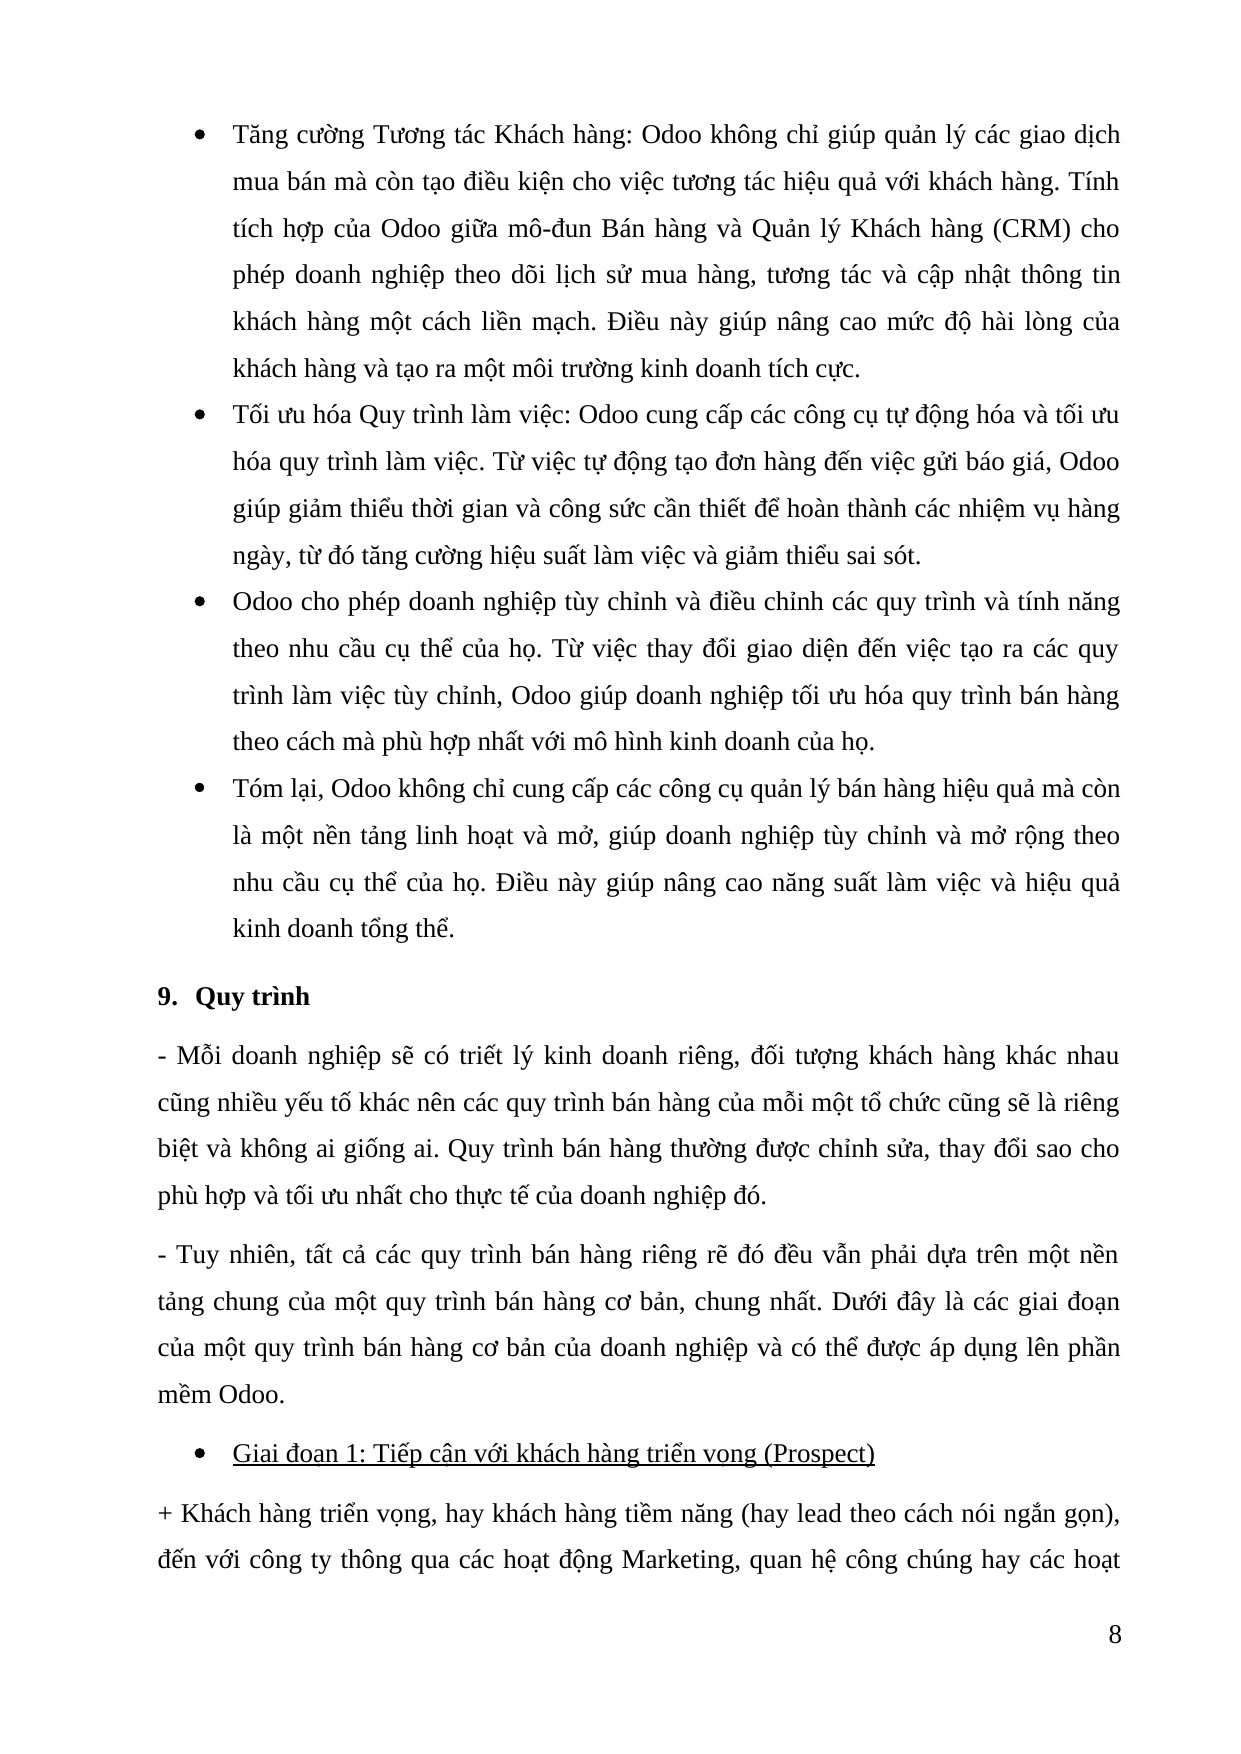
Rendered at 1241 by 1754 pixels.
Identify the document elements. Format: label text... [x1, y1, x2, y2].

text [157, 1497, 1122, 1574]
list Odoo cho phép doanh nghiệp tùy chỉnh và điều chỉnh các quy trình và tính năng theo nhu cầu cụ thể của họ. Từ việc thay đổi giao diện đến việc tạo ra các quy trình làm việc tùy chỉnh, Odoo giúp doanh nghiệp tối ưu hóa quy trình bán hàng theo cách mà phù hợp nhất với mô hình kinh doanh của họ. [195, 585, 1122, 757]
list Tăng cường Tương tác Khách hàng: Odoo không chỉ giúp quản lý các giao dịch mua bán mà còn tạo điều kiện cho việc tương tác hiệu quả với khách hàng. Tính tích hợp của Odoo giữa mô-đun Bán hàng và Quản lý Khách hàng (CRM) cho phép doanh nghiệp theo dõi lịch sử mua hàng, tương tác và cập nhật thông tin khách hàng một cách liền mạch. Điều này giúp nâng cao mức độ hài lòng của khách hàng và tạo ra một môi trường kinh doanh tích cực. [195, 118, 1122, 383]
list Giai đoạn 1: Tiếp cận với khách hàng triển vọng (Prospect) [195, 1437, 1122, 1468]
list Tóm lại, Odoo không chỉ cung cấp các công cụ quản lý bán hàng hiệu quả mà còn là một nền tảng linh hoạt và mở, giúp doanh nghiệp tùy chỉnh và mở rộng theo nhu cầu cụ thể của họ. Điều này giúp nâng cao năng suất làm việc và hiệu quả kinh doanh tổng thể. [195, 772, 1122, 943]
text - Mỗi doanh nghiệp sẽ có triết lý kinh doanh riêng, đối tượng khách hàng khác nhau cũng nhiều yếu tố khác nên các quy trình bán hàng của mỗi một tổ chức cũng sẽ là riêng biệt và không ai giống ai. Quy trình bán hàng thường được chỉnh sửa, thay đổi sao cho phù hợp và tối ưu nhất cho thực tế của doanh nghiệp đó. [157, 1039, 1122, 1210]
list Tối ưu hóa Quy trình làm việc: Odoo cung cấp các công cụ tự động hóa và tối ưu hóa quy trình làm việc. Từ việc tự động tạo đơn hàng đến việc gửi báo giá, Odoo giúp giảm thiểu thời gian và công sức cần thiết để hoàn thành các nhiệm vụ hàng ngày, từ đó tăng cường hiệu suất làm việc và giảm thiểu sai sót. [195, 399, 1122, 570]
subtitle Quy trình [157, 980, 1122, 1011]
text - Tuy nhiên, tất cả các quy trình bán hàng riêng rẽ đó đều vẫn phải dựa trên một nền tảng chung của một quy trình bán hàng cơ bản, chung nhất. Dưới đây là các giai đoạn của một quy trình bán hàng cơ bản của doanh nghiệp và có thể được áp dụng lên phần mềm Odoo. [157, 1238, 1122, 1409]
